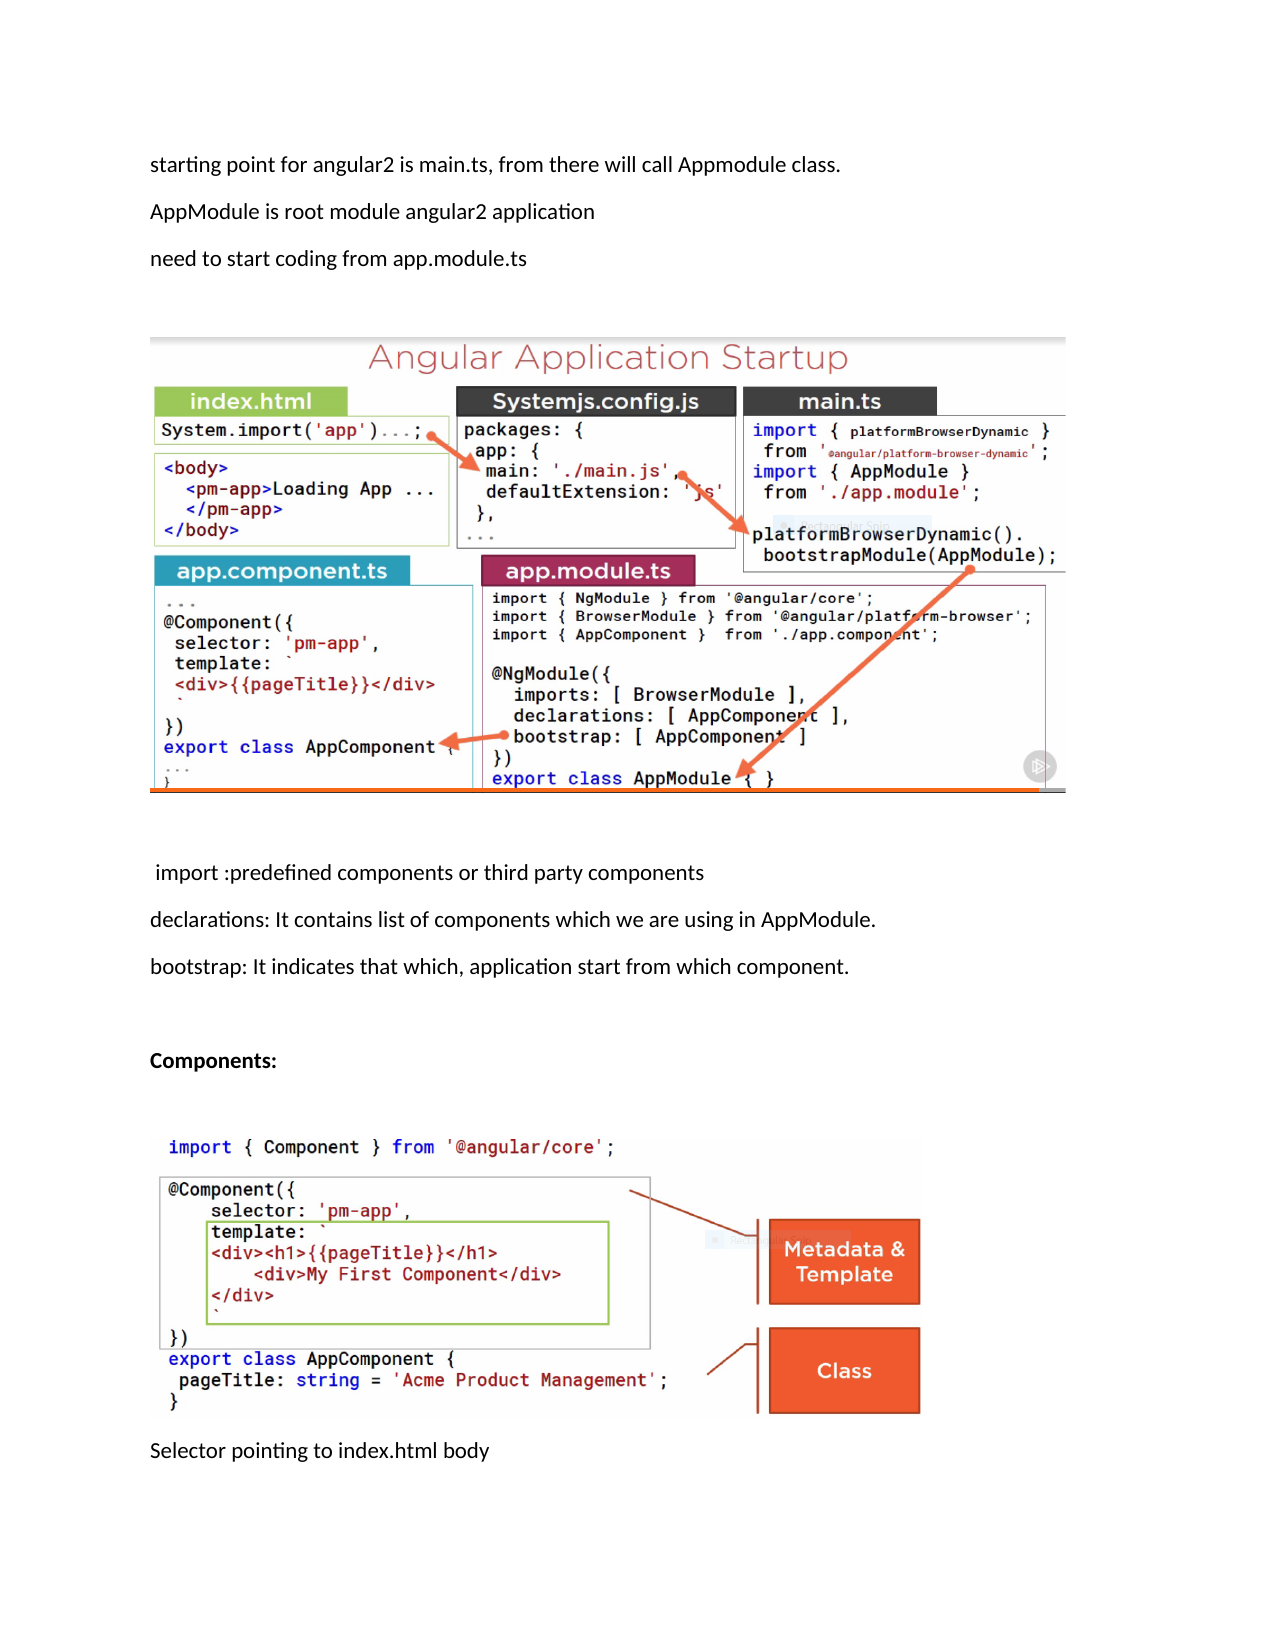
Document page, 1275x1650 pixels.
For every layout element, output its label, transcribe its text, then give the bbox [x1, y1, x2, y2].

picture [150, 337, 1066, 793]
text Components: [150, 1046, 1125, 1074]
text starting point for angular2 is main.ts, from there will call Appmodule class. [150, 150, 1125, 178]
text import :predefined components or third party components [150, 858, 1125, 886]
text declarations: It contains list of components which we are using in AppModule. [150, 905, 1125, 933]
picture [150, 1139, 922, 1418]
text need to start coding from app.module.ts [150, 244, 1125, 272]
text Selector pointing to index.html body [150, 1437, 1125, 1465]
text AppModule is root module angular2 application [150, 197, 1125, 225]
text bootstrap: It indicates that which, application start from which component. [150, 952, 1125, 980]
